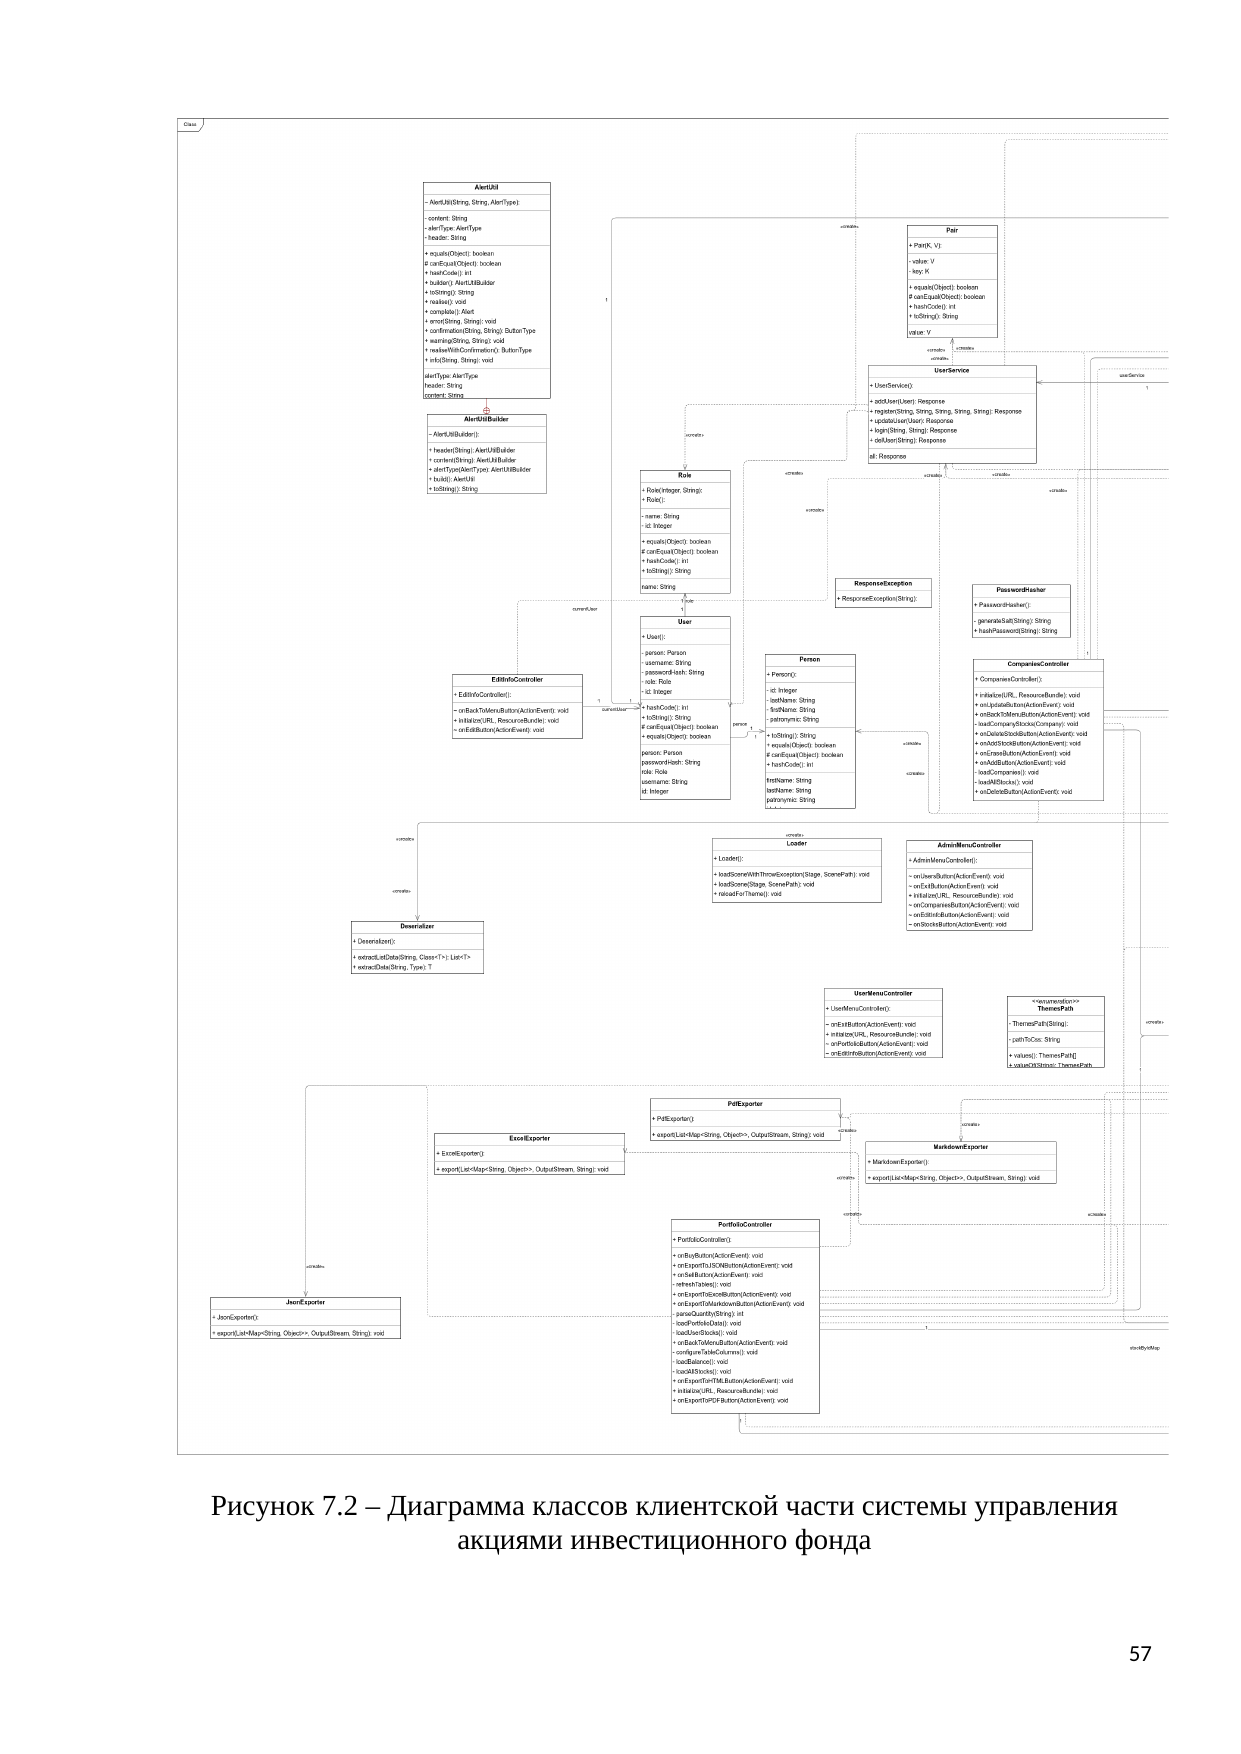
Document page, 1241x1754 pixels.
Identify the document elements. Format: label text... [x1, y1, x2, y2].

text Рисунок 7.2 – Диаграмма классов клиентской части системы управления акциями инвестиционного фонда [177, 1488, 1152, 1555]
picture [177, 118, 1169, 1455]
